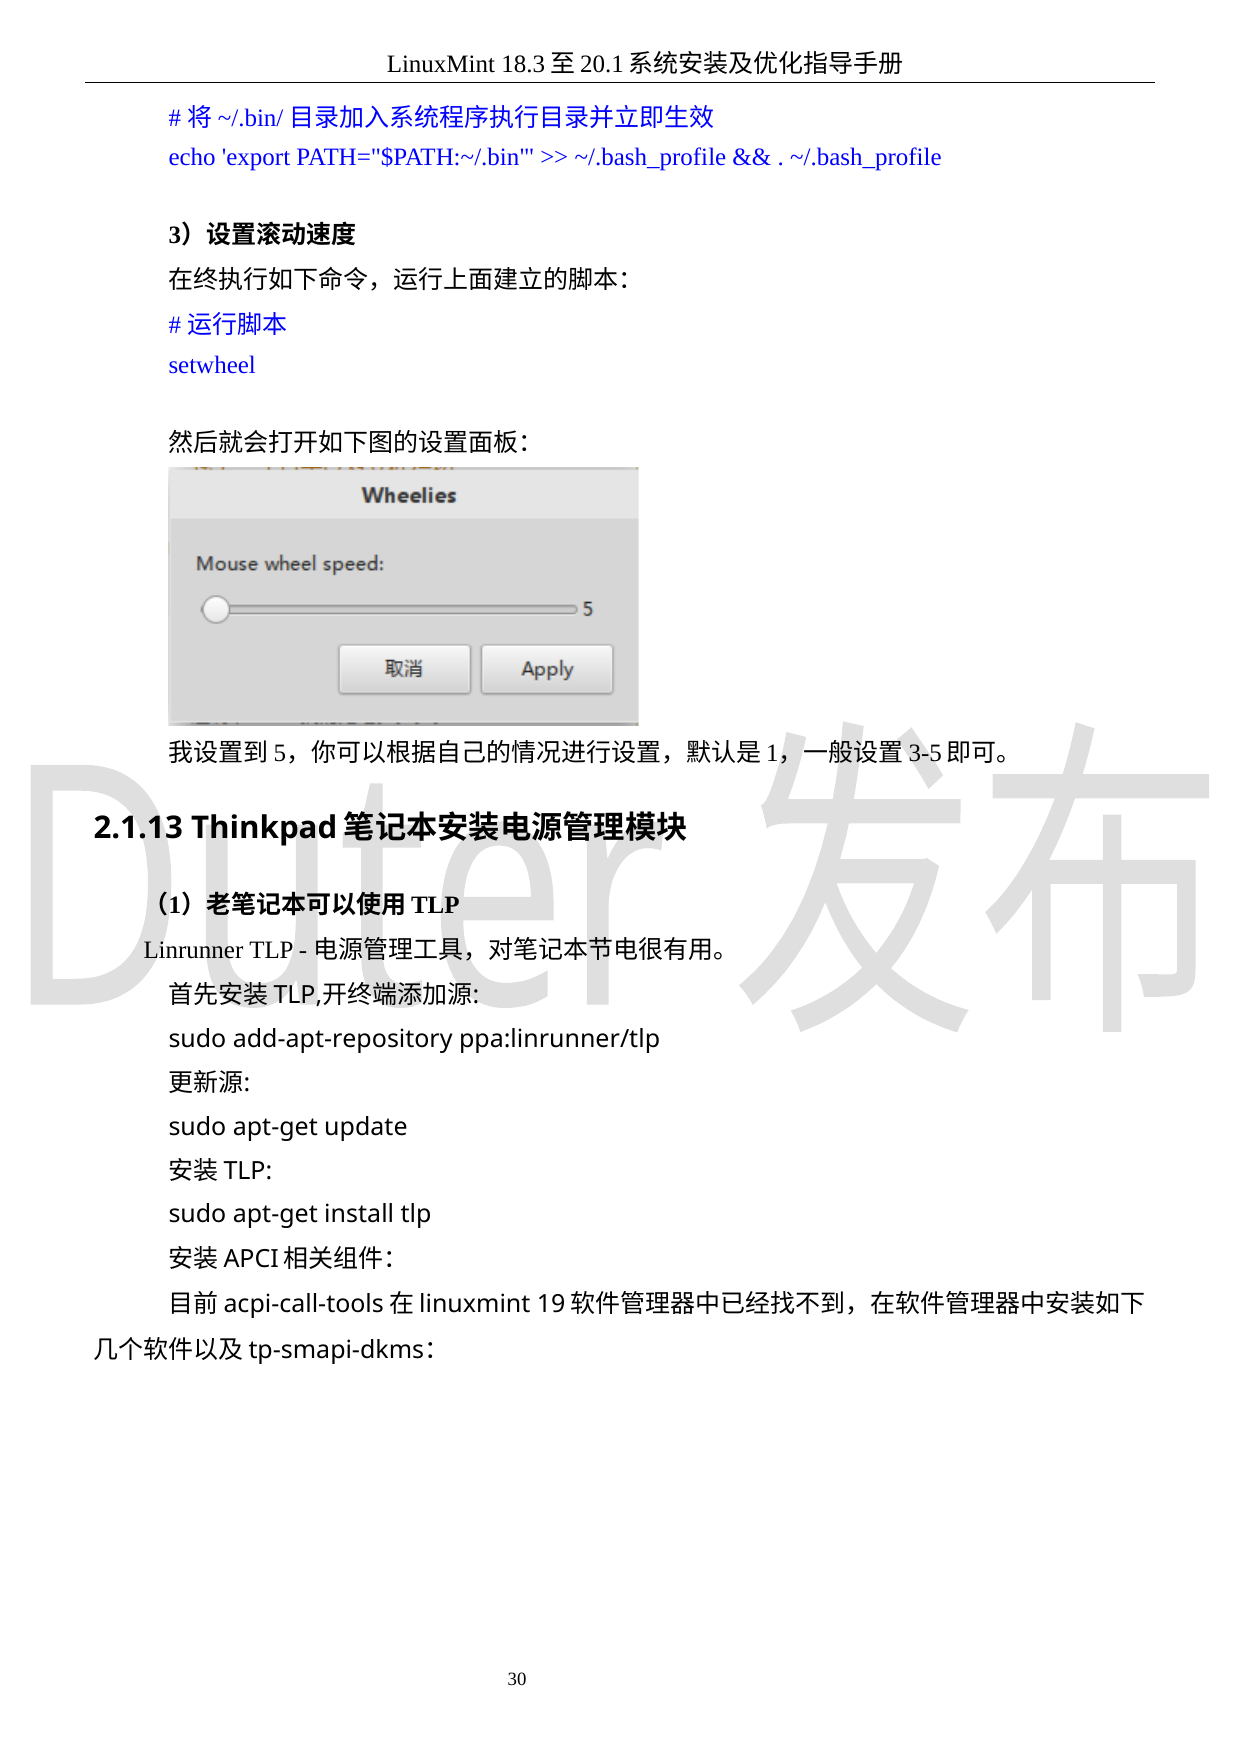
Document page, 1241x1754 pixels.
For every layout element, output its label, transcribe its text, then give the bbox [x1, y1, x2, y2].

picture [168, 467, 639, 726]
text sudo apt-get install tlp [93, 1196, 1147, 1230]
text 目前acpi-call-tools在linuxmint 19软件管理器中已经找不到，在软件管理器中安装如下几个软件以及tp-smapi-dkms： [93, 1284, 1147, 1365]
text （1）老笔记本可以使用TLP [93, 884, 1147, 921]
text # 运行脚本 [93, 305, 1147, 341]
text 首先安装TLP,开终端添加源: [93, 975, 1147, 1011]
text setwheel [93, 350, 1147, 379]
text 在终执行如下命令，运行上面建立的脚本： [93, 259, 1147, 296]
text # 将 ~/.bin/ 目录加入系统程序执行目录并立即生效 [93, 97, 1147, 133]
text Linrunner TLP - 电源管理工具，对笔记本节电很有用。 [93, 930, 1147, 966]
text sudo apt-get update [93, 1108, 1147, 1142]
text 然后就会打开如下图的设置面板： [93, 422, 1147, 458]
text 安装APCI相关组件： [93, 1238, 1147, 1275]
text 我设置到5，你可以根据自己的情况进行设置，默认是1，一般设置3-5即可。 [93, 732, 1147, 768]
text sudo add-apt-repository ppa:linrunner/tlp [93, 1020, 1147, 1054]
subtitle 2.1.13 Thinkpad笔记本安装电源管理模块 [93, 803, 1147, 848]
text 3）设置滚动速度 [93, 214, 1147, 250]
text 更新源: [93, 1063, 1147, 1099]
text echo 'export PATH="$PATH:~/.bin"' >> ~/.bash_profile && . ~/.bash_profile [93, 142, 1147, 171]
text 安装TLP: [93, 1151, 1147, 1187]
